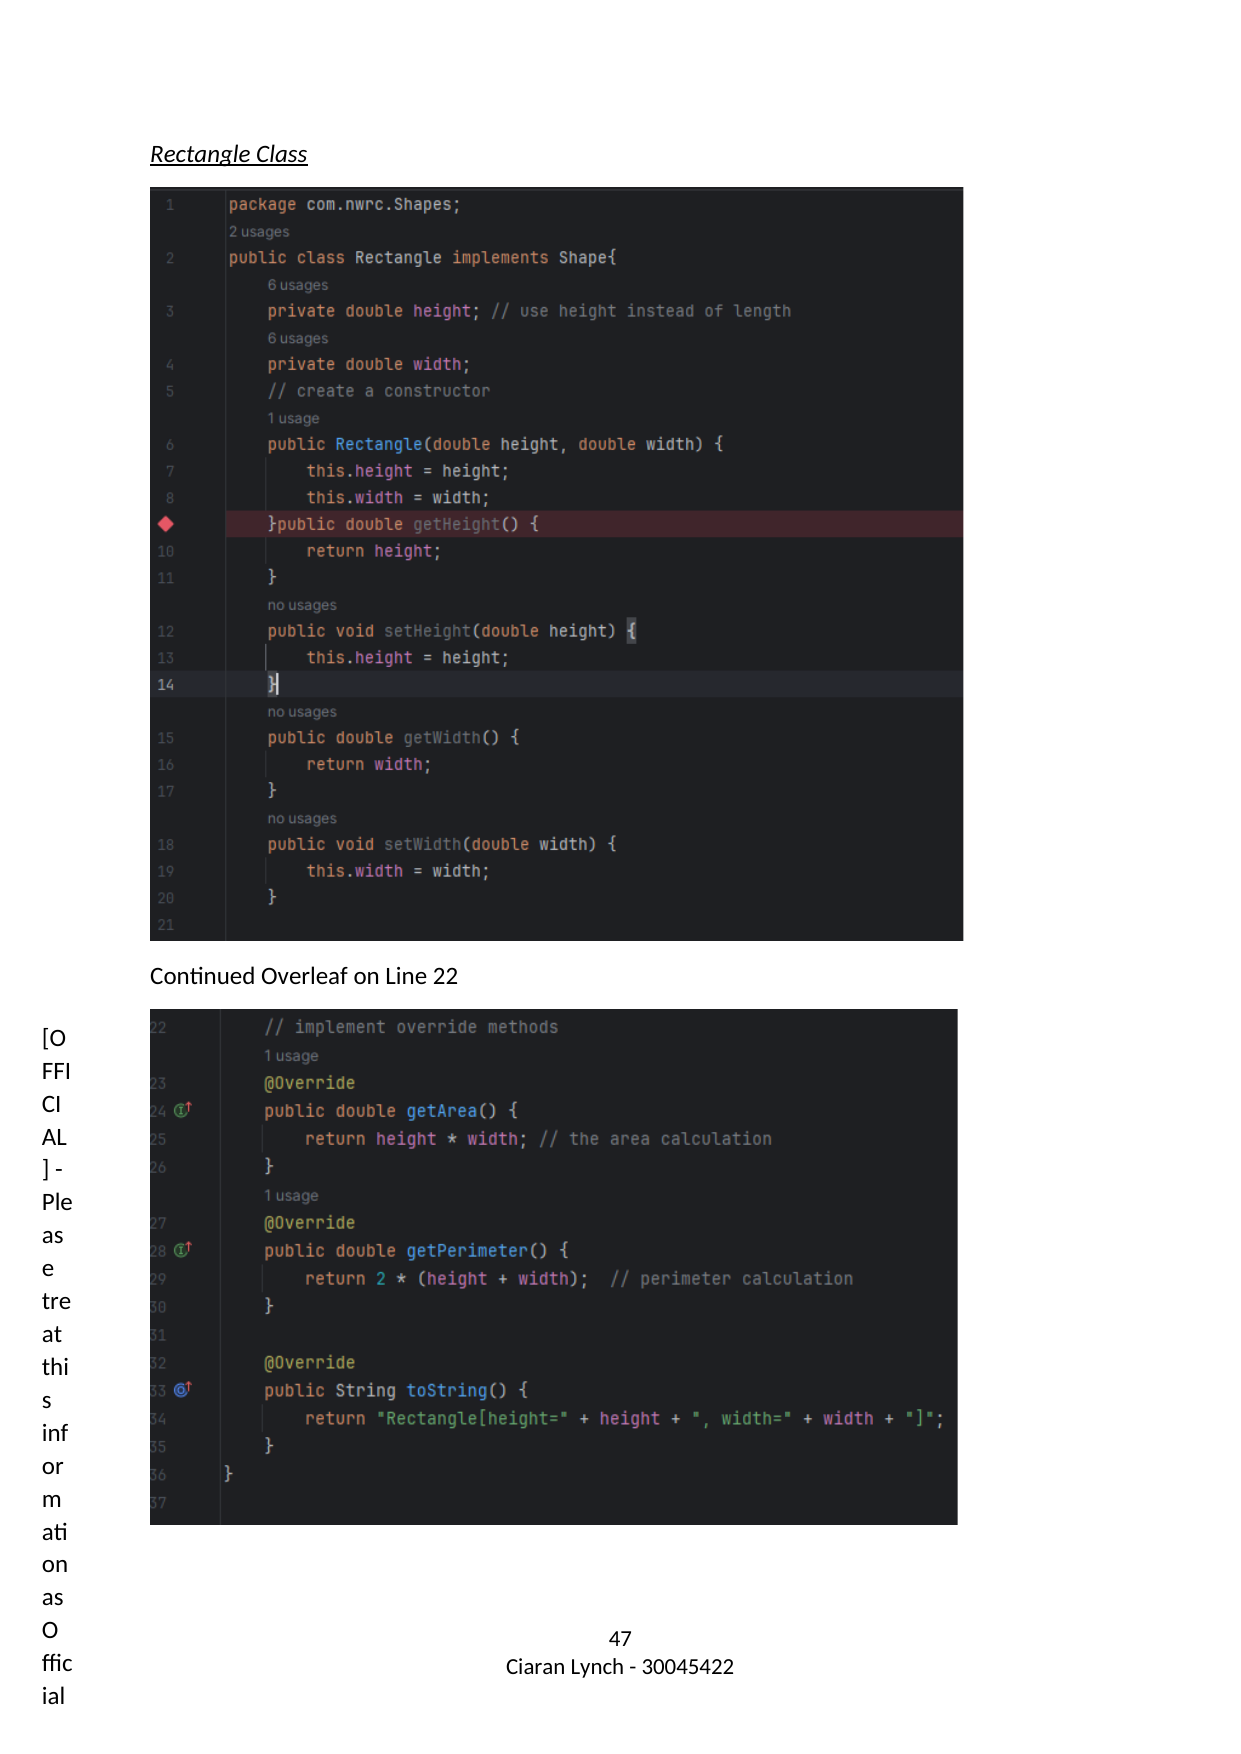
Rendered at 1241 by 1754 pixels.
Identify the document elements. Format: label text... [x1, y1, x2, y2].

picture [150, 1009, 958, 1525]
text Continued Overleaf on Line 22 [150, 960, 1090, 990]
text Rectangle Class [150, 138, 1090, 169]
picture [150, 187, 964, 941]
